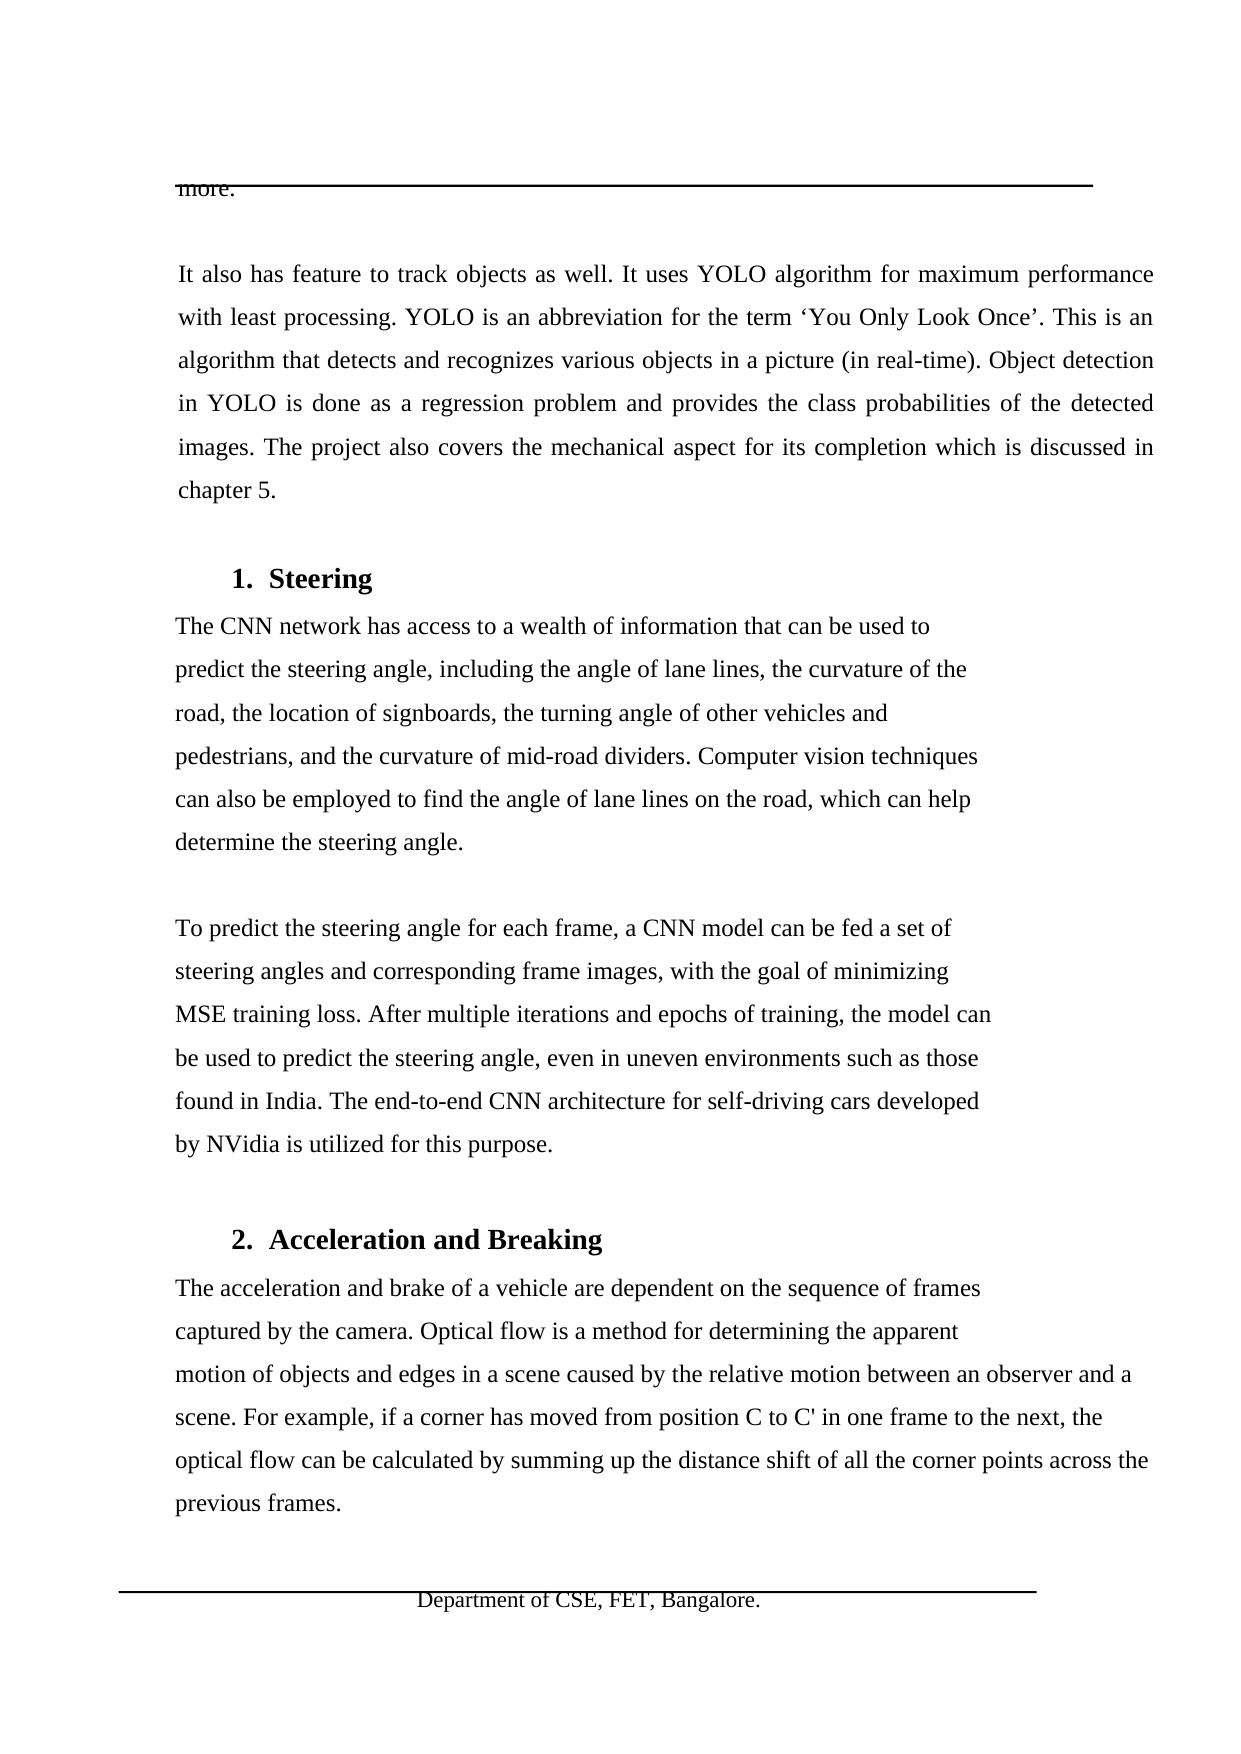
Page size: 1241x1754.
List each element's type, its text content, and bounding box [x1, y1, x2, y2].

text pedestrians, and the curvature of mid-road dividers. Computer vision techniques [175, 741, 1159, 769]
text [178, 173, 1155, 202]
text To predict the steering angle for each frame, a CNN model can be fed a set of [175, 913, 1159, 942]
text The acceleration and brake of a vehicle are dependent on the sequence of frames [175, 1273, 1155, 1301]
text can also be employed to find the angle of lane lines on the road, which can help [175, 784, 1159, 813]
text road, the location of signboards, the turning angle of other vehicles and [175, 698, 1159, 726]
text It also has feature to track objects as well. It uses YOLO algorithm for maximum performance with least processing. YOLO is an abbreviation for the term ‘You Only Look Once’. This is an algorithm that detects and recognizes various objects in a picture (in real-time). Object detection in YOLO is done as a regression problem and provides the class probabilities of the detected images. The project also covers the mechanical aspect for its completion which is discussed in chapter 5. [178, 259, 1155, 503]
text captured by the camera. Optical flow is a method for determining the apparent [175, 1316, 1155, 1344]
text The CNN network has access to a wealth of information that can be used to [175, 611, 1159, 640]
text determine the steering angle. [175, 827, 1159, 856]
list Acceleration and Breaking [231, 1222, 1155, 1256]
list Steering [231, 561, 1155, 594]
text found in India. The end-to-end CNN architecture for self-driving cars developed [175, 1086, 1159, 1114]
text predict the steering angle, including the angle of lane lines, the curvature of the [175, 654, 1159, 683]
text MSE training loss. After multiple iterations and epochs of training, the model can [175, 999, 1159, 1028]
text by NVidia is utilized for this purpose. [175, 1129, 1159, 1158]
text motion of objects and edges in a scene caused by the relative motion between an observer and a scene. For example, if a corner has moved from position C to C' in one frame to the next, the optical flow can be calculated by summing up the distance shift of all the corner points across the previous frames. [175, 1359, 1155, 1517]
text be used to predict the steering angle, even in uneven environments such as those [175, 1043, 1159, 1071]
text steering angles and corresponding frame images, with the goal of minimizing [175, 956, 1159, 985]
